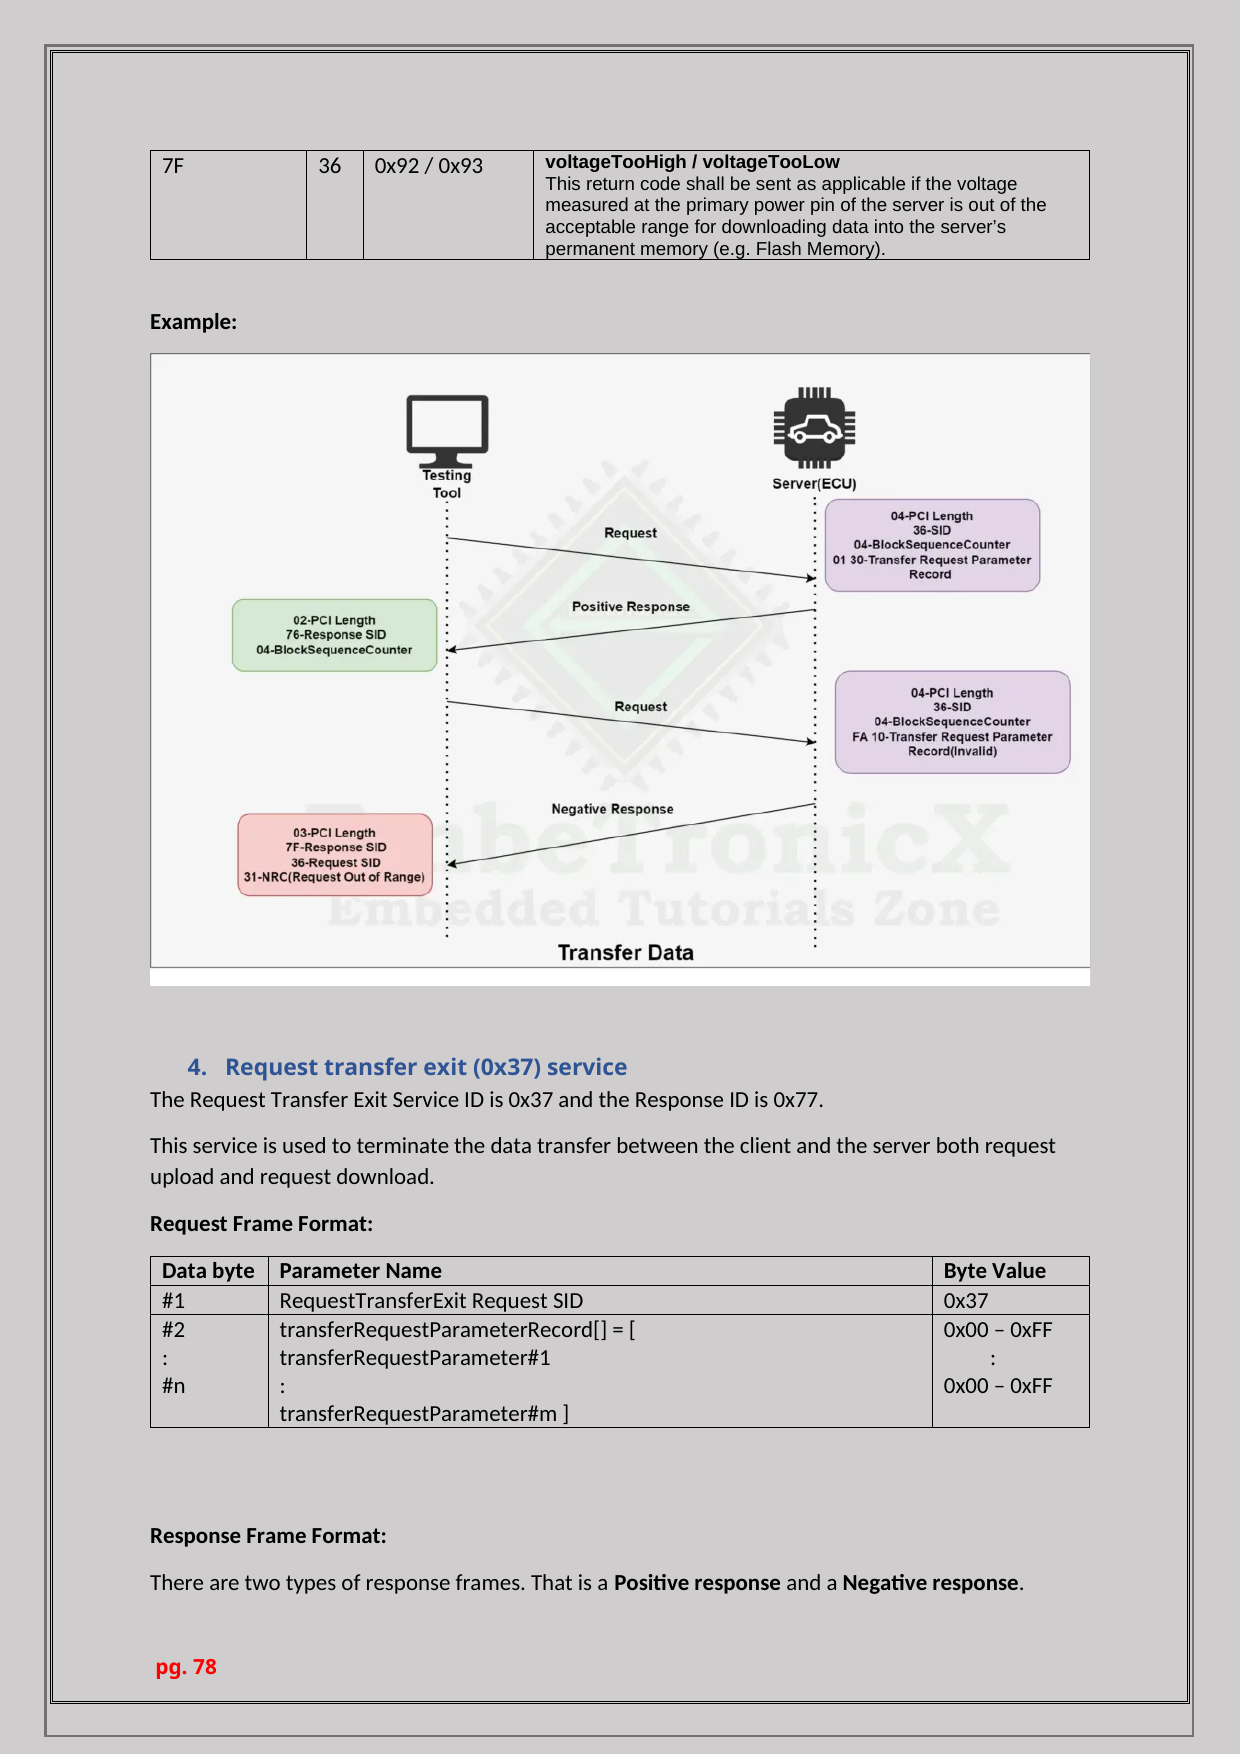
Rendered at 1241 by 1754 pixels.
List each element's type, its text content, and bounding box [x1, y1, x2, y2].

text This service is used to terminate the data transfer between the client and the server both request upload and request download. [150, 1132, 1090, 1190]
table_cell #2 : #n [151, 1315, 268, 1427]
table_cell RequestTransferExit Request SID [269, 1286, 932, 1314]
table_header Data byte [151, 1257, 268, 1285]
table_cell transferRequestParameterRecord[] = [ transferRequestParameter#1 : transferRequestParameter#m ] [269, 1315, 932, 1427]
table_cell 0x00 – 0xFF : 0x00 – 0xFF [933, 1315, 1089, 1427]
table_cell #1 [151, 1286, 268, 1314]
table_cell 0x92 / 0x93 [364, 151, 533, 259]
table_header Parameter Name [269, 1257, 932, 1285]
table_cell 36 [307, 151, 363, 259]
table_cell voltageTooHigh / voltageTooLow This return code shall be sent as applicable if the voltage measured at the primary power pin of the server is out of the acceptable range for downloading data into the server’s permanent memory (e.g. Flash Memory). [534, 151, 1089, 259]
table_cell 7F [151, 151, 306, 259]
text Response Frame Format: [150, 1522, 1090, 1550]
subtitle Request transfer exit (0x37) service [187, 1051, 1090, 1082]
text The Request Transfer Exit Service ID is 0x37 and the Response ID is 0x77. [150, 1085, 1090, 1113]
text There are two types of response frames. That is a Positive response and a Negative response. [150, 1568, 1090, 1597]
text Example: [150, 307, 1090, 335]
text Request Frame Format: [150, 1209, 1090, 1237]
table_header Byte Value [933, 1257, 1089, 1285]
table_cell 0x37 [933, 1286, 1089, 1314]
